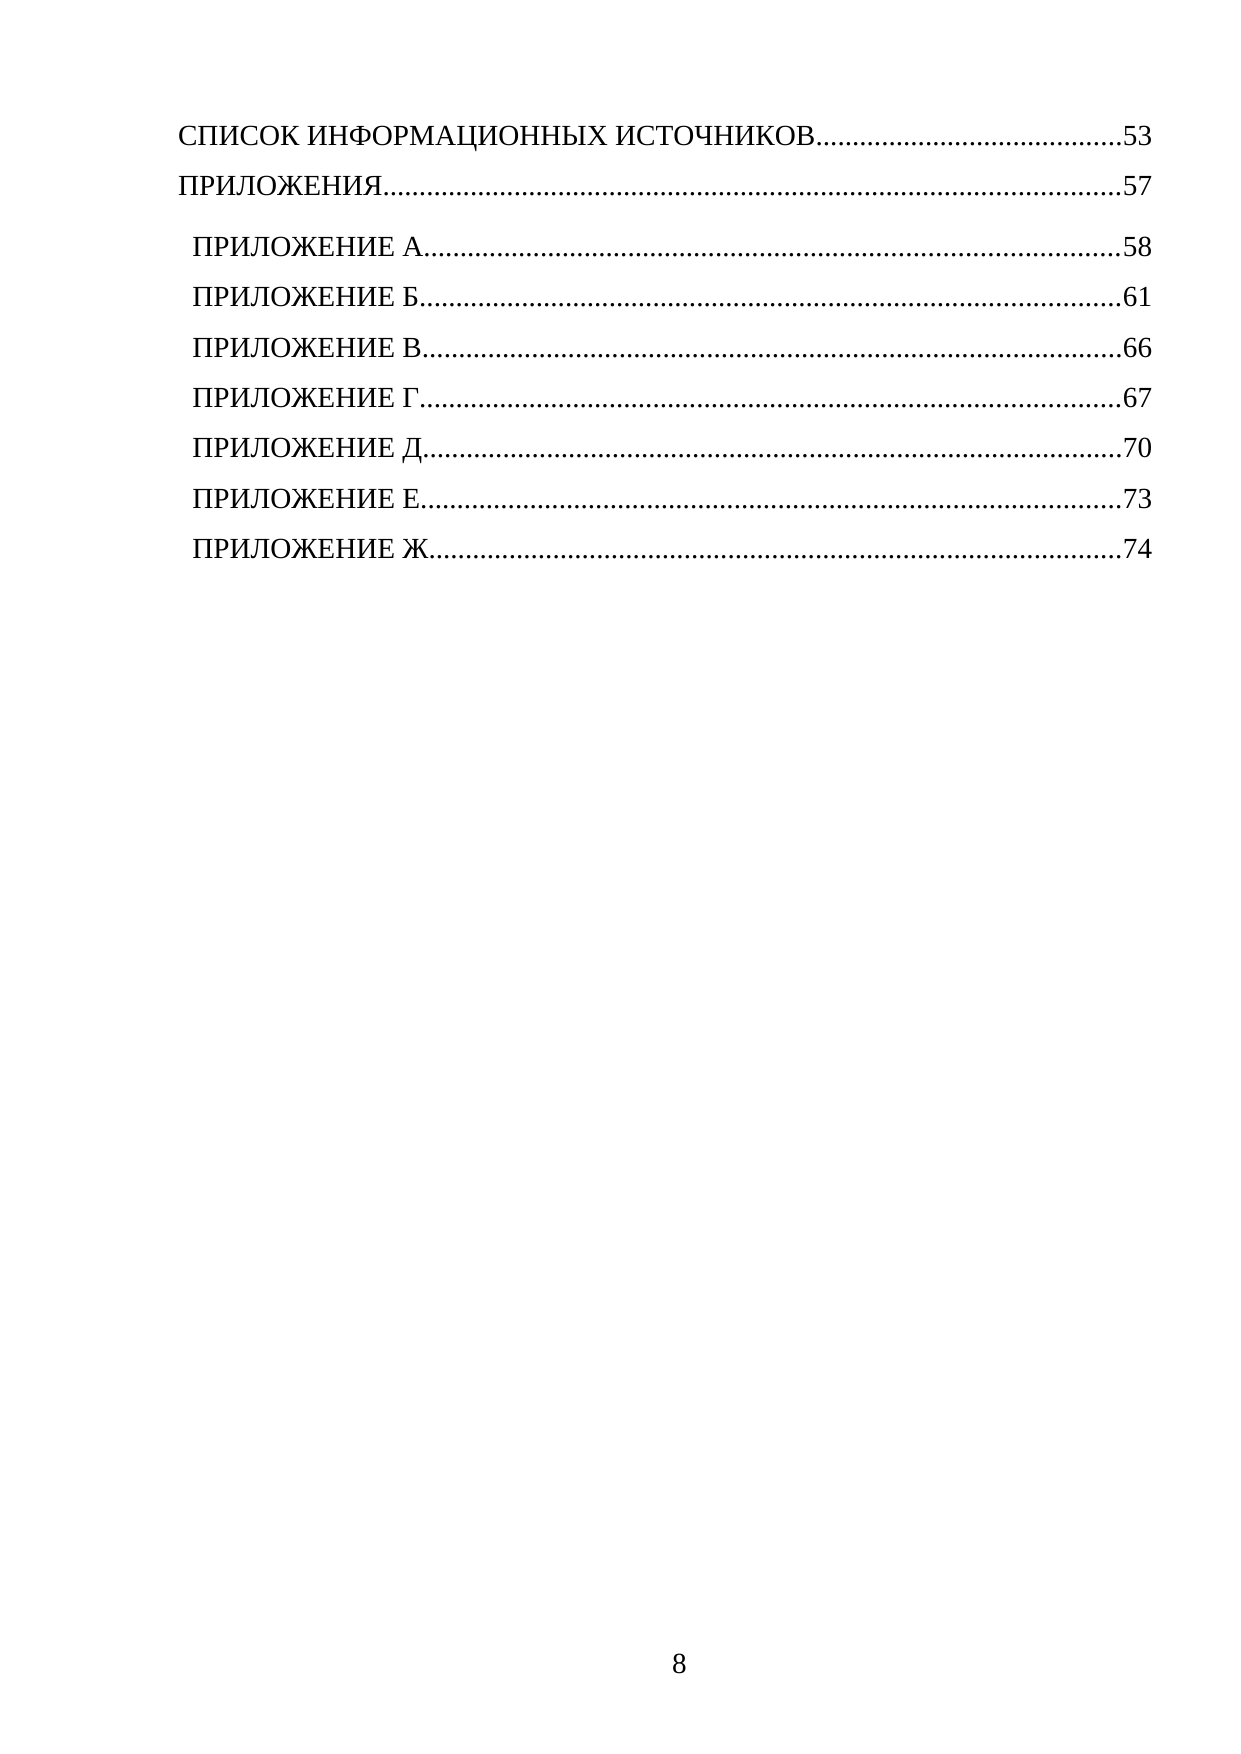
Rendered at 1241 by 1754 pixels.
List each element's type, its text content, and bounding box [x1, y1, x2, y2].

text ПРИЛОЖЕНИЕ Ж 74 [192, 531, 1181, 564]
text ПРИЛОЖЕНИЕ В 66 [192, 330, 1181, 363]
text ПРИЛОЖЕНИЕ Г 67 [192, 380, 1181, 414]
text ПРИЛОЖЕНИЕ А 58 [192, 229, 1181, 263]
text ПРИЛОЖЕНИЕ Е 73 [192, 481, 1181, 514]
text ПРИЛОЖЕНИЕ Б 61 [192, 279, 1181, 313]
text СПИСОК ИНФОРМАЦИОННЫХ ИСТОЧНИКОВ 53 [178, 118, 1181, 152]
text ПРИЛОЖЕНИЕ Д 70 [192, 430, 1181, 464]
text ПРИЛОЖЕНИЯ 57 [178, 168, 1181, 202]
